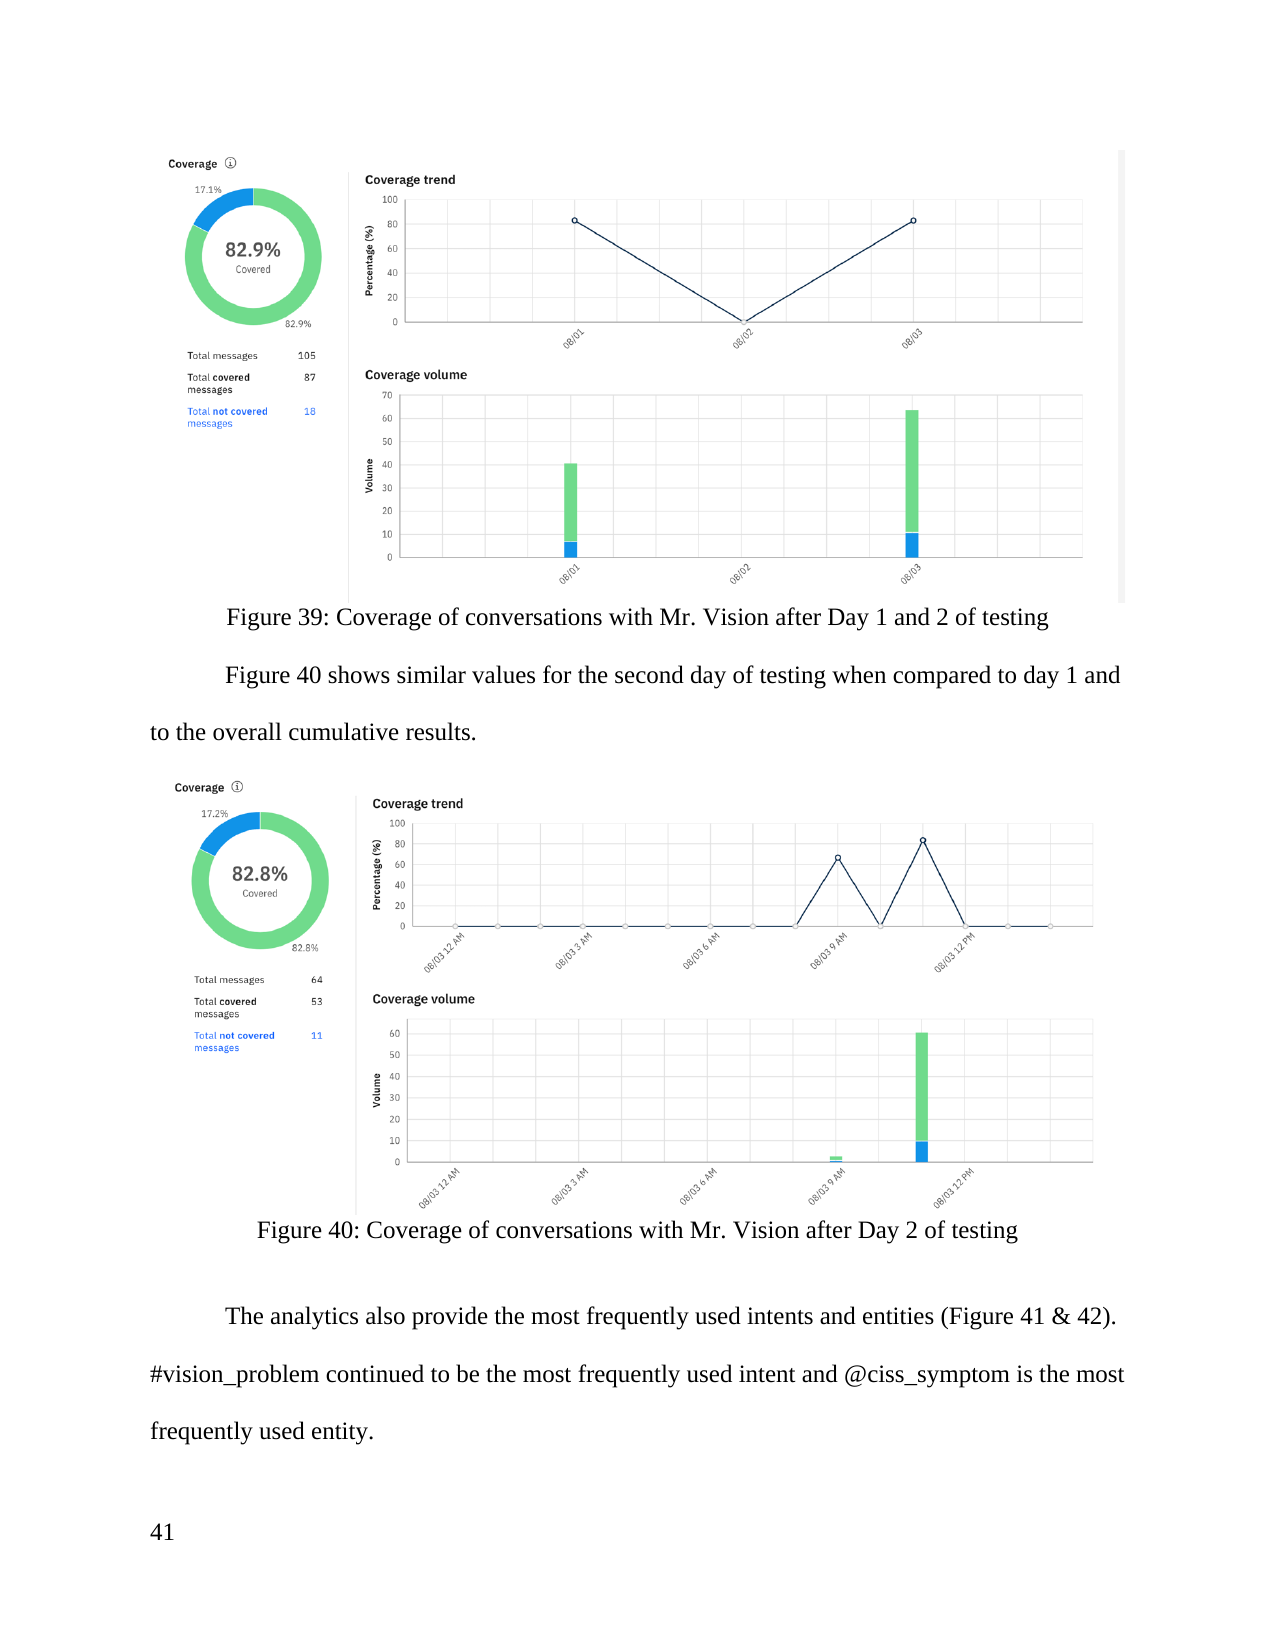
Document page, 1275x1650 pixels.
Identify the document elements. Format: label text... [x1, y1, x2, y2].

text The analytics also provide the most frequently used intents and entities (Figure 41 & 42). #vision_problem continued to be the most frequently used intent and @ciss_symptom is the most frequently used entity. [150, 1301, 1125, 1445]
text Figure 40: Coverage of conversations with Mr. Vision after Day 2 of testing [150, 1215, 1125, 1244]
picture [150, 774, 1125, 1215]
text Figure 40 shows similar values for the second day of testing when compared to day 1 and to the overall cumulative results. [150, 660, 1125, 746]
text Figure 39: Coverage of conversations with Mr. Vision after Day 1 and 2 of testing [150, 603, 1125, 631]
picture [150, 150, 1125, 603]
